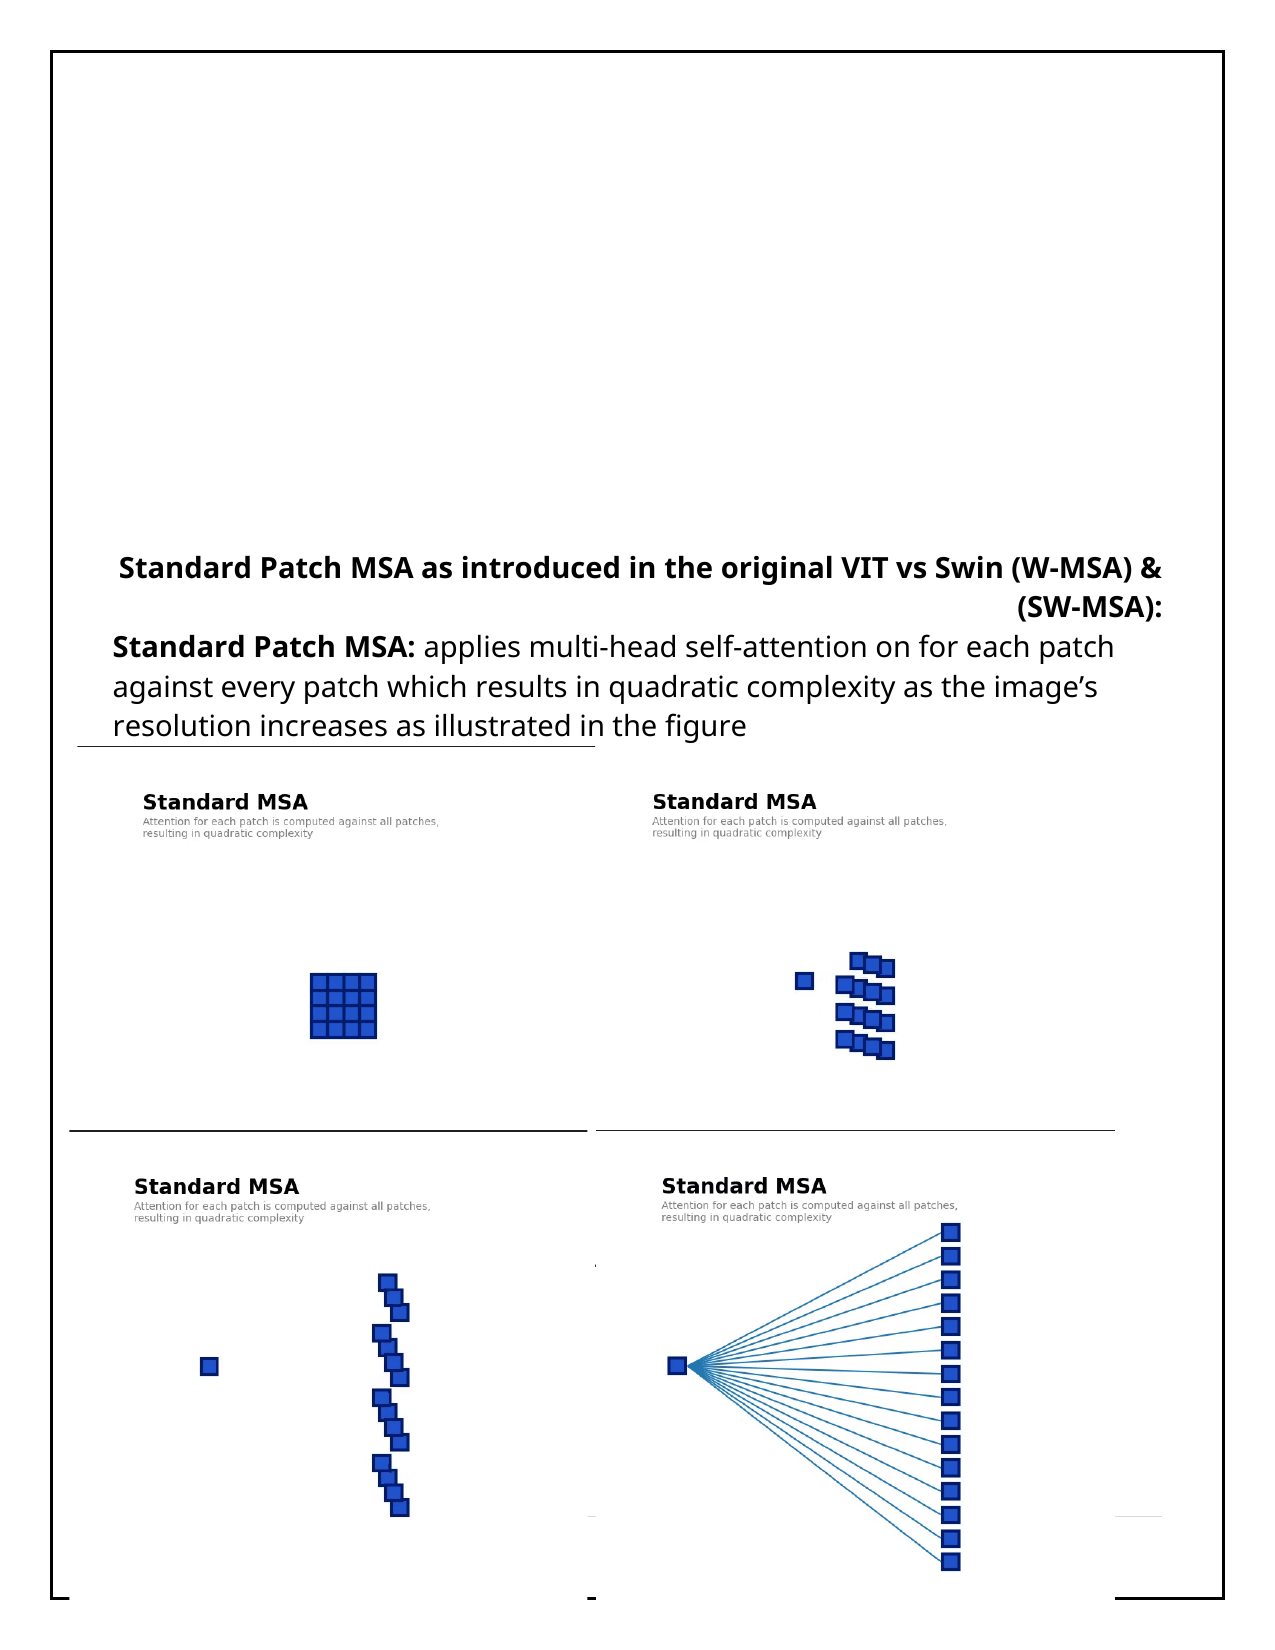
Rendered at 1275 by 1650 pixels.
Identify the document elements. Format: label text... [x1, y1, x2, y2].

text Standard Patch MSA as introduced in the original VIT vs Swin (W-MSA) & (SW-MSA): [112, 547, 1162, 626]
picture [69, 746, 1115, 1650]
text Standard Patch MSA: applies multi-head self-attention on for each patch against every patch which results in quadratic complexity as the image’s resolution increases as illustrated in the figure [112, 626, 1162, 745]
